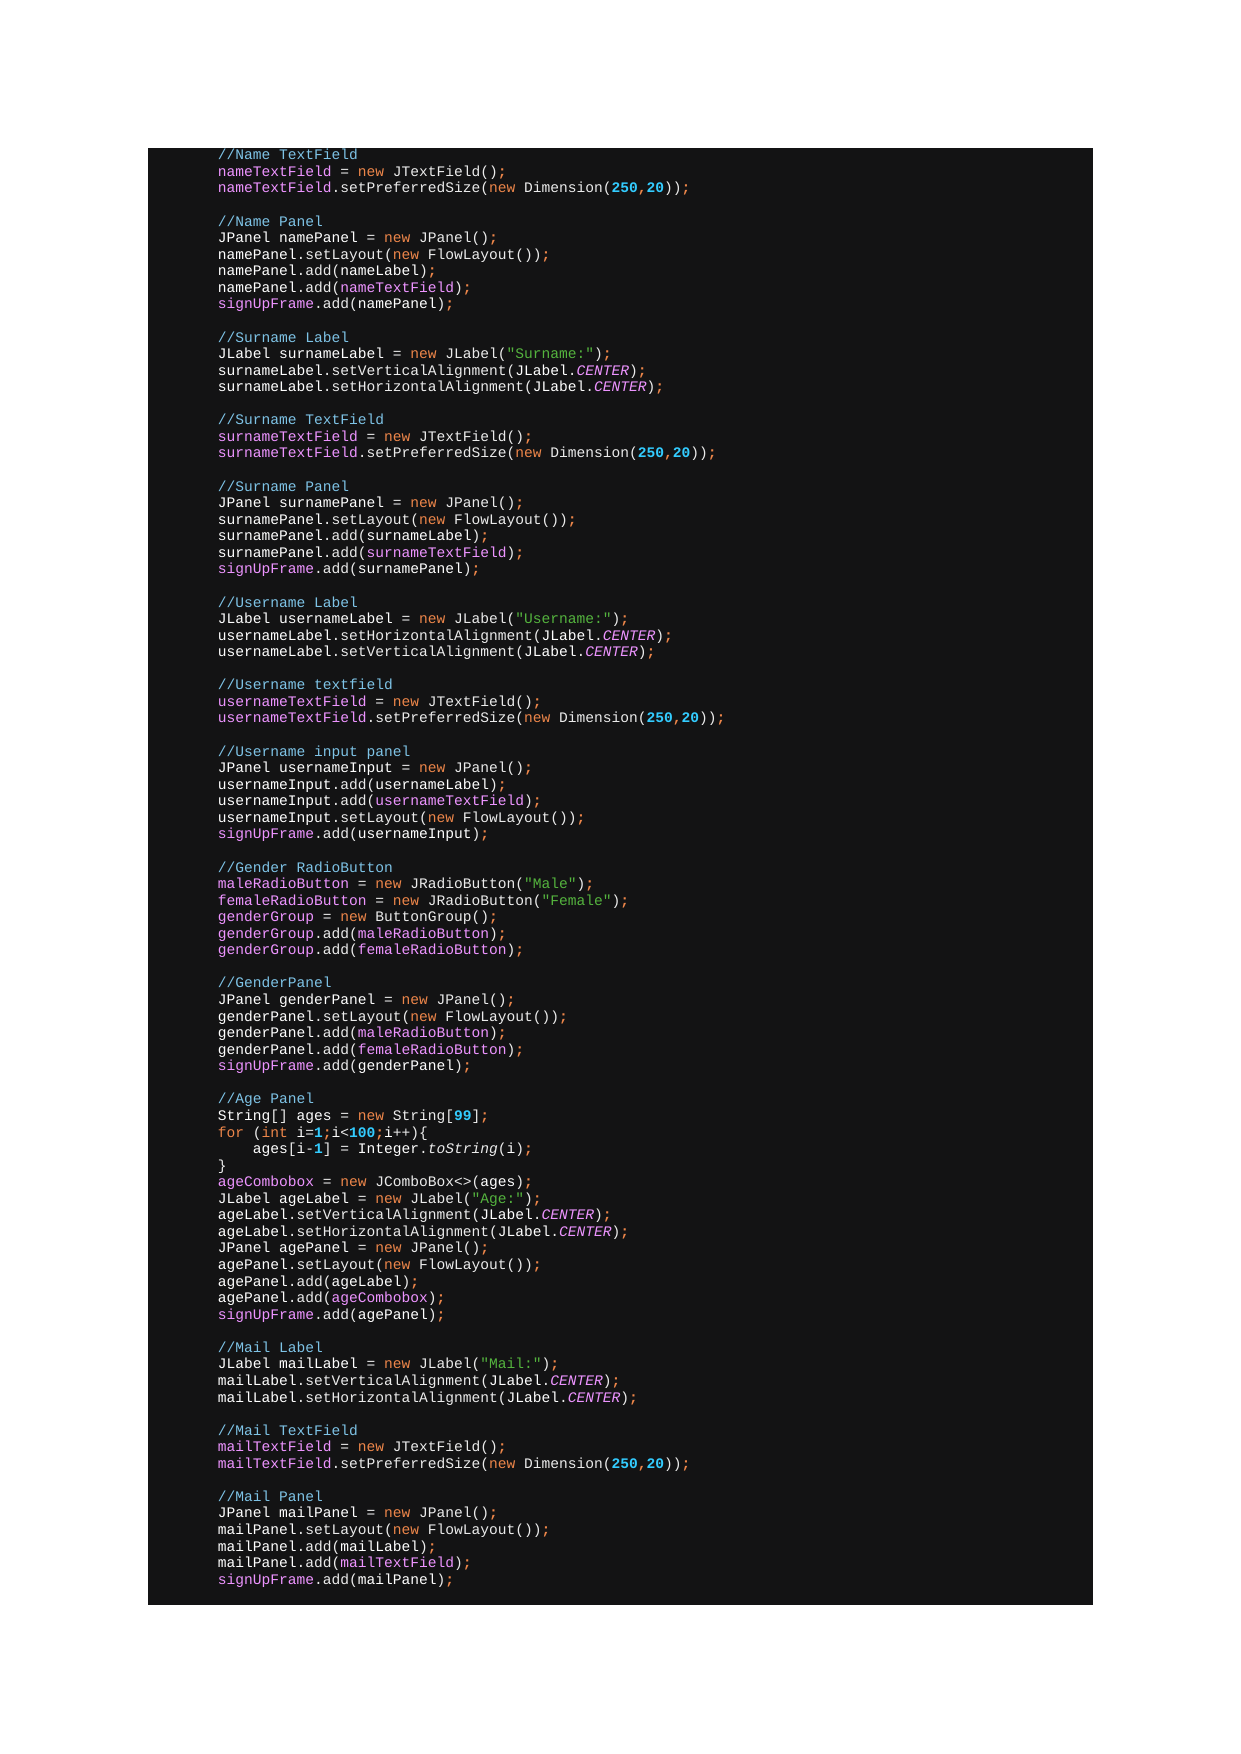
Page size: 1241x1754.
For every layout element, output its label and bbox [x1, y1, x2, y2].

text [148, 148, 1093, 1605]
